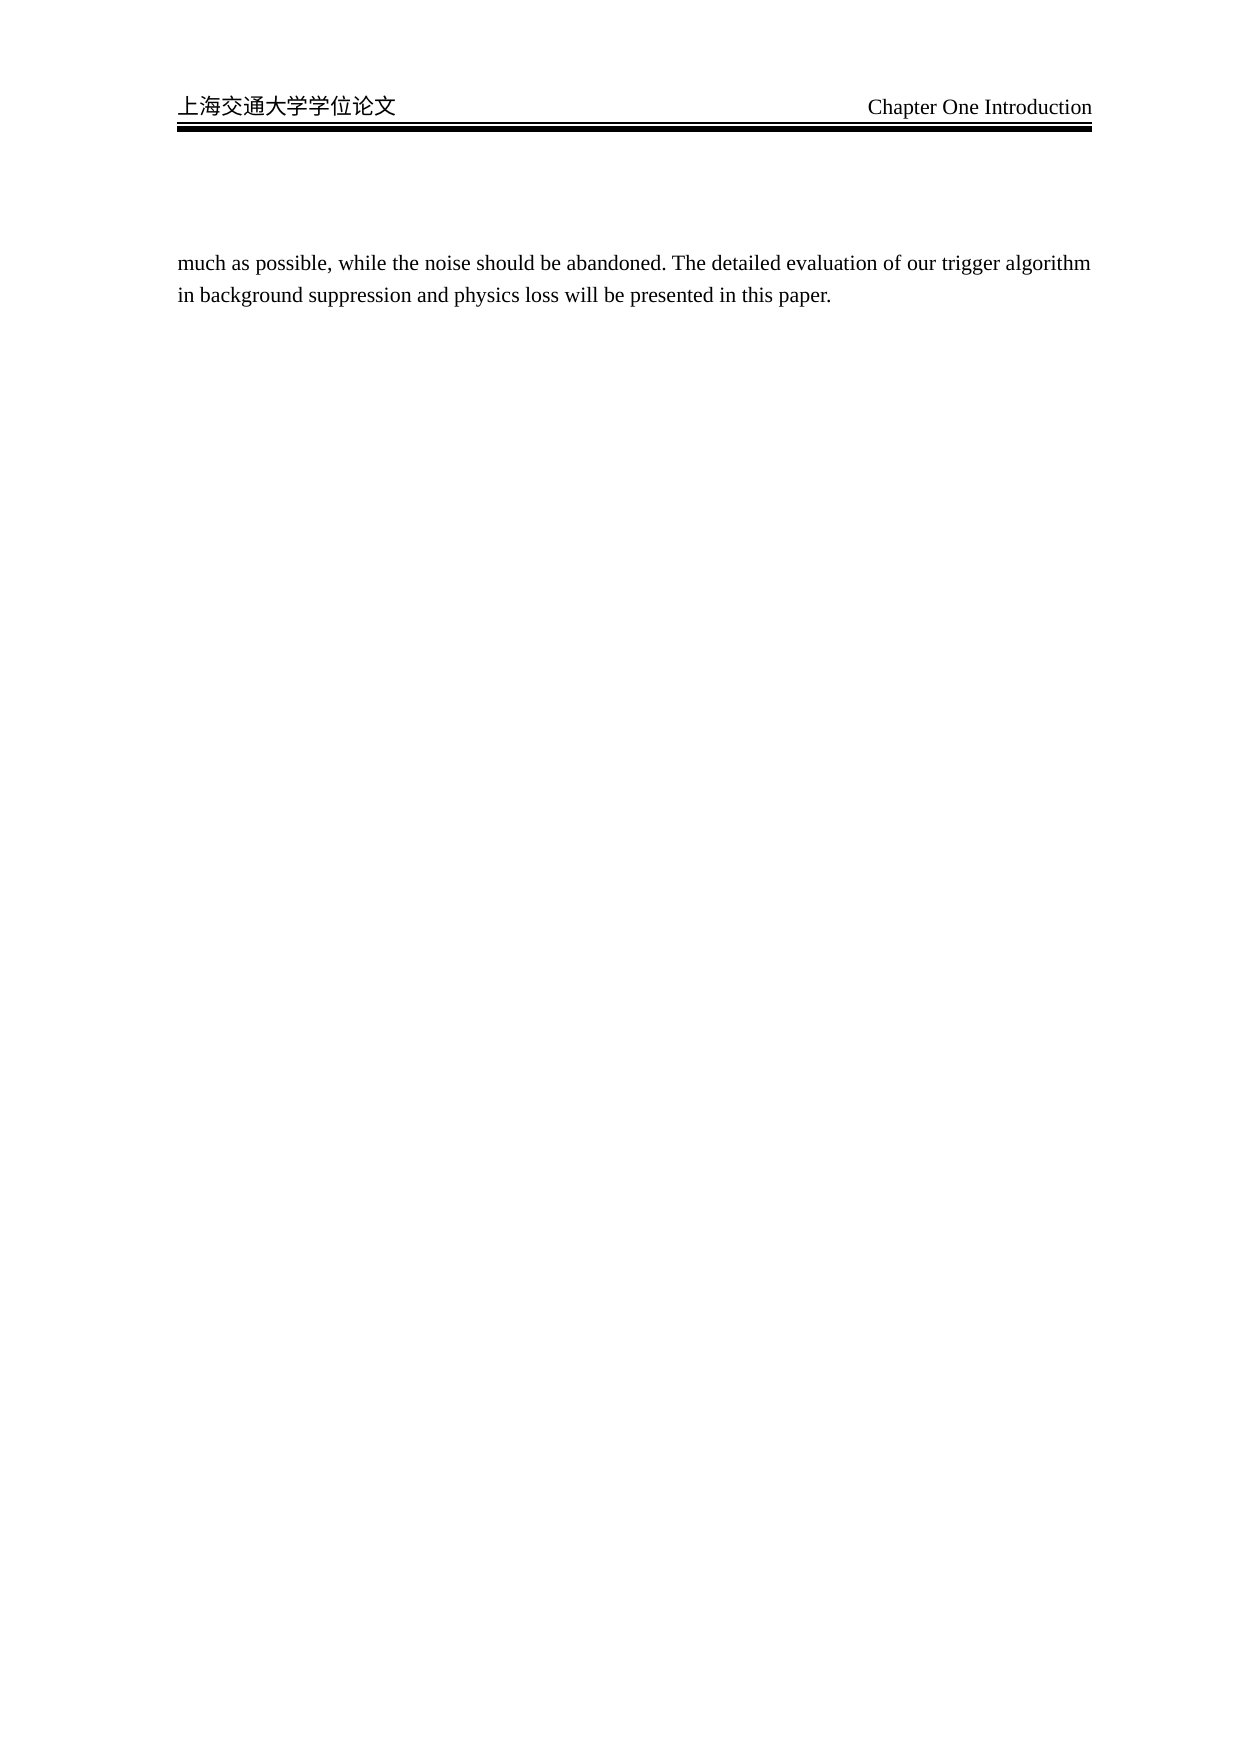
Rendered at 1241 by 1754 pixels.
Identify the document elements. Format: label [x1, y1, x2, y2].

text [177, 246, 1092, 311]
